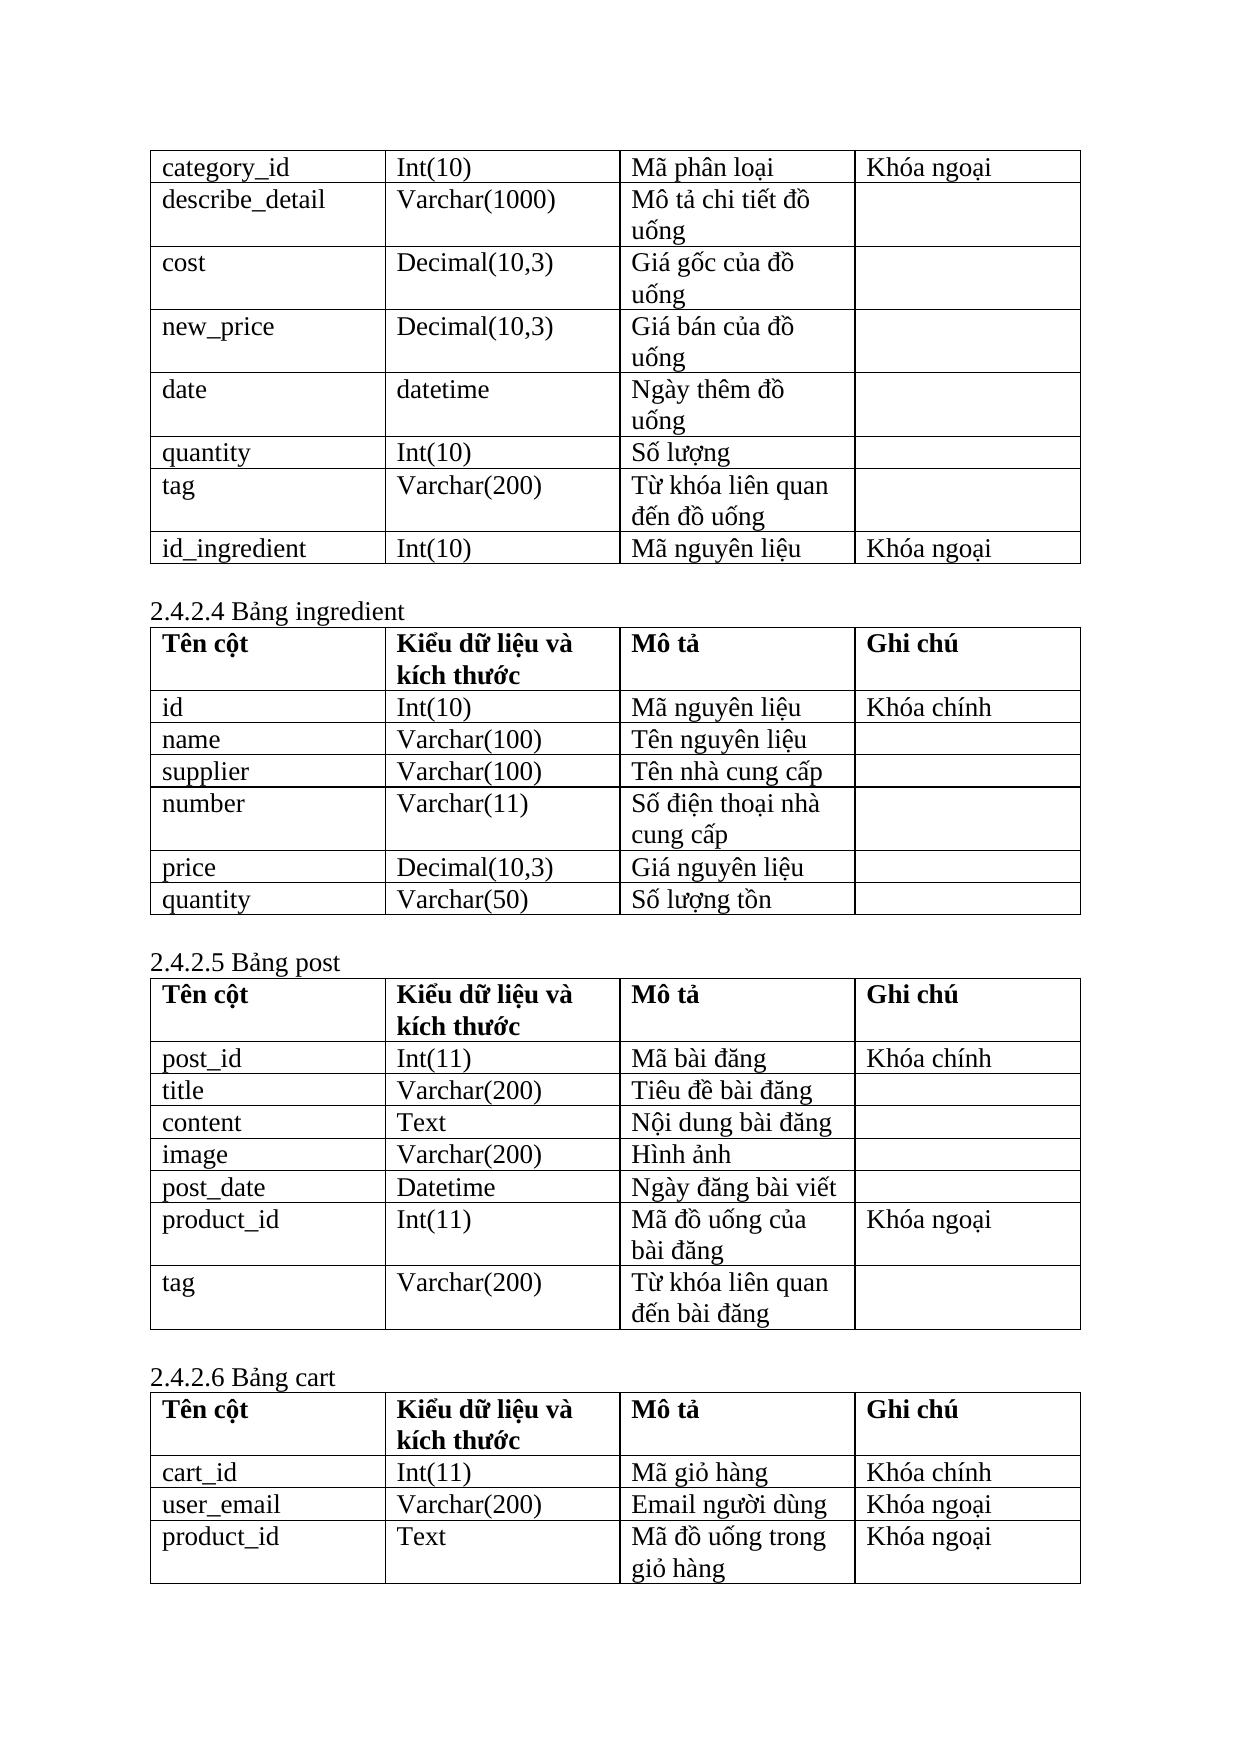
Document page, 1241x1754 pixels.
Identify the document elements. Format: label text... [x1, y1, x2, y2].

table_cell Khóa chính [856, 691, 1080, 722]
table_cell tag [151, 1266, 385, 1328]
table_cell Mã giỏ hàng [621, 1456, 854, 1487]
table_cell id [151, 691, 385, 722]
table_cell Khóa ngoại [856, 151, 1080, 182]
table_cell Tên nguyên liệu [621, 723, 854, 754]
table_cell Số điện thoại nhà cung cấp [621, 788, 854, 850]
table_cell post_date [151, 1171, 385, 1202]
table_cell Mã bài đăng [621, 1042, 854, 1073]
table_cell Khóa chính [856, 1456, 1080, 1487]
table_cell [856, 1266, 1080, 1328]
table_cell Email người dùng [621, 1488, 854, 1519]
table_cell Khóa ngoại [856, 532, 1080, 563]
table_cell Mã phân loại [621, 151, 854, 182]
table_cell [856, 755, 1080, 786]
table_cell title [151, 1074, 385, 1105]
table_cell quantity [151, 883, 385, 914]
table_cell Khóa ngoại [856, 1488, 1080, 1519]
table_cell Varchar(1000) [386, 183, 619, 246]
table_cell Text [386, 1106, 619, 1137]
table_cell date [151, 373, 385, 436]
table_cell Mã đồ uống trong giỏ hàng [621, 1521, 854, 1583]
table_header Kiểu dữ liệu và kích thước [386, 1393, 619, 1455]
table_cell Số lượng tồn [621, 883, 854, 914]
table_cell Mã đồ uống của bài đăng [621, 1203, 854, 1265]
table_cell post_id [151, 1042, 385, 1073]
table_cell Mô tả chi tiết đồ uống [621, 183, 854, 246]
table_cell [856, 310, 1080, 372]
table_cell Int(10) [386, 691, 619, 722]
table_cell Varchar(200) [386, 1488, 619, 1519]
table_cell Varchar(200) [386, 469, 619, 531]
table_cell name [151, 723, 385, 754]
table_cell quantity [151, 437, 385, 468]
table_header Kiểu dữ liệu và kích thước [386, 979, 619, 1041]
table_cell Varchar(50) [386, 883, 619, 914]
table_cell Mã nguyên liệu [621, 691, 854, 722]
table_cell Varchar(11) [386, 788, 619, 850]
table_cell [856, 1106, 1080, 1137]
table_cell Int(11) [386, 1203, 619, 1265]
table_cell price [151, 851, 385, 882]
table_cell [856, 469, 1080, 531]
table_header Tên cột [151, 1393, 385, 1455]
table_cell tag [151, 469, 385, 531]
table_cell datetime [386, 373, 619, 436]
table_cell Hình ảnh [621, 1139, 854, 1169]
table_cell id_ingredient [151, 532, 385, 563]
table_cell Varchar(100) [386, 755, 619, 786]
table_header Ghi chú [856, 628, 1080, 690]
table_cell Int(10) [386, 437, 619, 468]
table_cell [856, 183, 1080, 246]
table_cell cart_id [151, 1456, 385, 1487]
table_cell Datetime [386, 1171, 619, 1202]
table_cell Decimal(10,3) [386, 310, 619, 372]
text 2.4.2.6 Bảng cart [150, 1361, 1090, 1392]
table_header Ghi chú [856, 1393, 1080, 1455]
table_cell Int(10) [386, 151, 619, 182]
table_cell [856, 1171, 1080, 1202]
table_cell Giá nguyên liệu [621, 851, 854, 882]
table_header Mô tả [621, 628, 854, 690]
table_cell Decimal(10,3) [386, 247, 619, 309]
table_cell Tiêu đề bài đăng [621, 1074, 854, 1105]
table_cell Tên nhà cung cấp [621, 755, 854, 786]
table_cell Text [386, 1521, 619, 1583]
table_header Mô tả [621, 1393, 854, 1455]
table_cell [856, 1139, 1080, 1169]
table_cell image [151, 1139, 385, 1169]
table_header Kiểu dữ liệu và kích thước [386, 628, 619, 690]
table_cell product_id [151, 1203, 385, 1265]
table_cell Khóa ngoại [856, 1521, 1080, 1583]
table_cell [856, 788, 1080, 850]
table_cell category_id [151, 151, 385, 182]
table_cell product_id [151, 1521, 385, 1583]
table_cell supplier [151, 755, 385, 786]
table_cell Ngày đăng bài viết [621, 1171, 854, 1202]
table_cell Mã nguyên liệu [621, 532, 854, 563]
table_cell content [151, 1106, 385, 1137]
table_cell describe_detail [151, 183, 385, 246]
table_cell [856, 437, 1080, 468]
table_cell Nội dung bài đăng [621, 1106, 854, 1137]
table_header Ghi chú [856, 979, 1080, 1041]
text 2.4.2.5 Bảng post [150, 946, 1090, 977]
table_cell Số lượng [621, 437, 854, 468]
table_header Tên cột [151, 628, 385, 690]
table_cell Varchar(200) [386, 1139, 619, 1169]
table_cell Decimal(10,3) [386, 851, 619, 882]
table_cell new_price [151, 310, 385, 372]
table_header Tên cột [151, 979, 385, 1041]
table_cell Khóa chính [856, 1042, 1080, 1073]
table_cell [856, 1074, 1080, 1105]
text 2.4.2.4 Bảng ingredient [150, 595, 1090, 627]
table_cell Int(11) [386, 1456, 619, 1487]
table_cell [856, 883, 1080, 914]
table_cell user_email [151, 1488, 385, 1519]
table_cell Varchar(200) [386, 1266, 619, 1328]
table_cell Varchar(200) [386, 1074, 619, 1105]
table_cell number [151, 788, 385, 850]
table_cell Từ khóa liên quan đến bài đăng [621, 1266, 854, 1328]
table_cell Từ khóa liên quan đến đồ uống [621, 469, 854, 531]
table_cell Giá gốc của đồ uống [621, 247, 854, 309]
table_cell cost [151, 247, 385, 309]
table_cell [856, 851, 1080, 882]
table_cell [856, 723, 1080, 754]
table_cell [856, 373, 1080, 436]
table_cell Khóa ngoại [856, 1203, 1080, 1265]
table_cell Giá bán của đồ uống [621, 310, 854, 372]
table_cell Int(11) [386, 1042, 619, 1073]
table_cell Ngày thêm đồ uống [621, 373, 854, 436]
table_header Mô tả [621, 979, 854, 1041]
table_cell Int(10) [386, 532, 619, 563]
table_cell [856, 247, 1080, 309]
table_cell Varchar(100) [386, 723, 619, 754]
